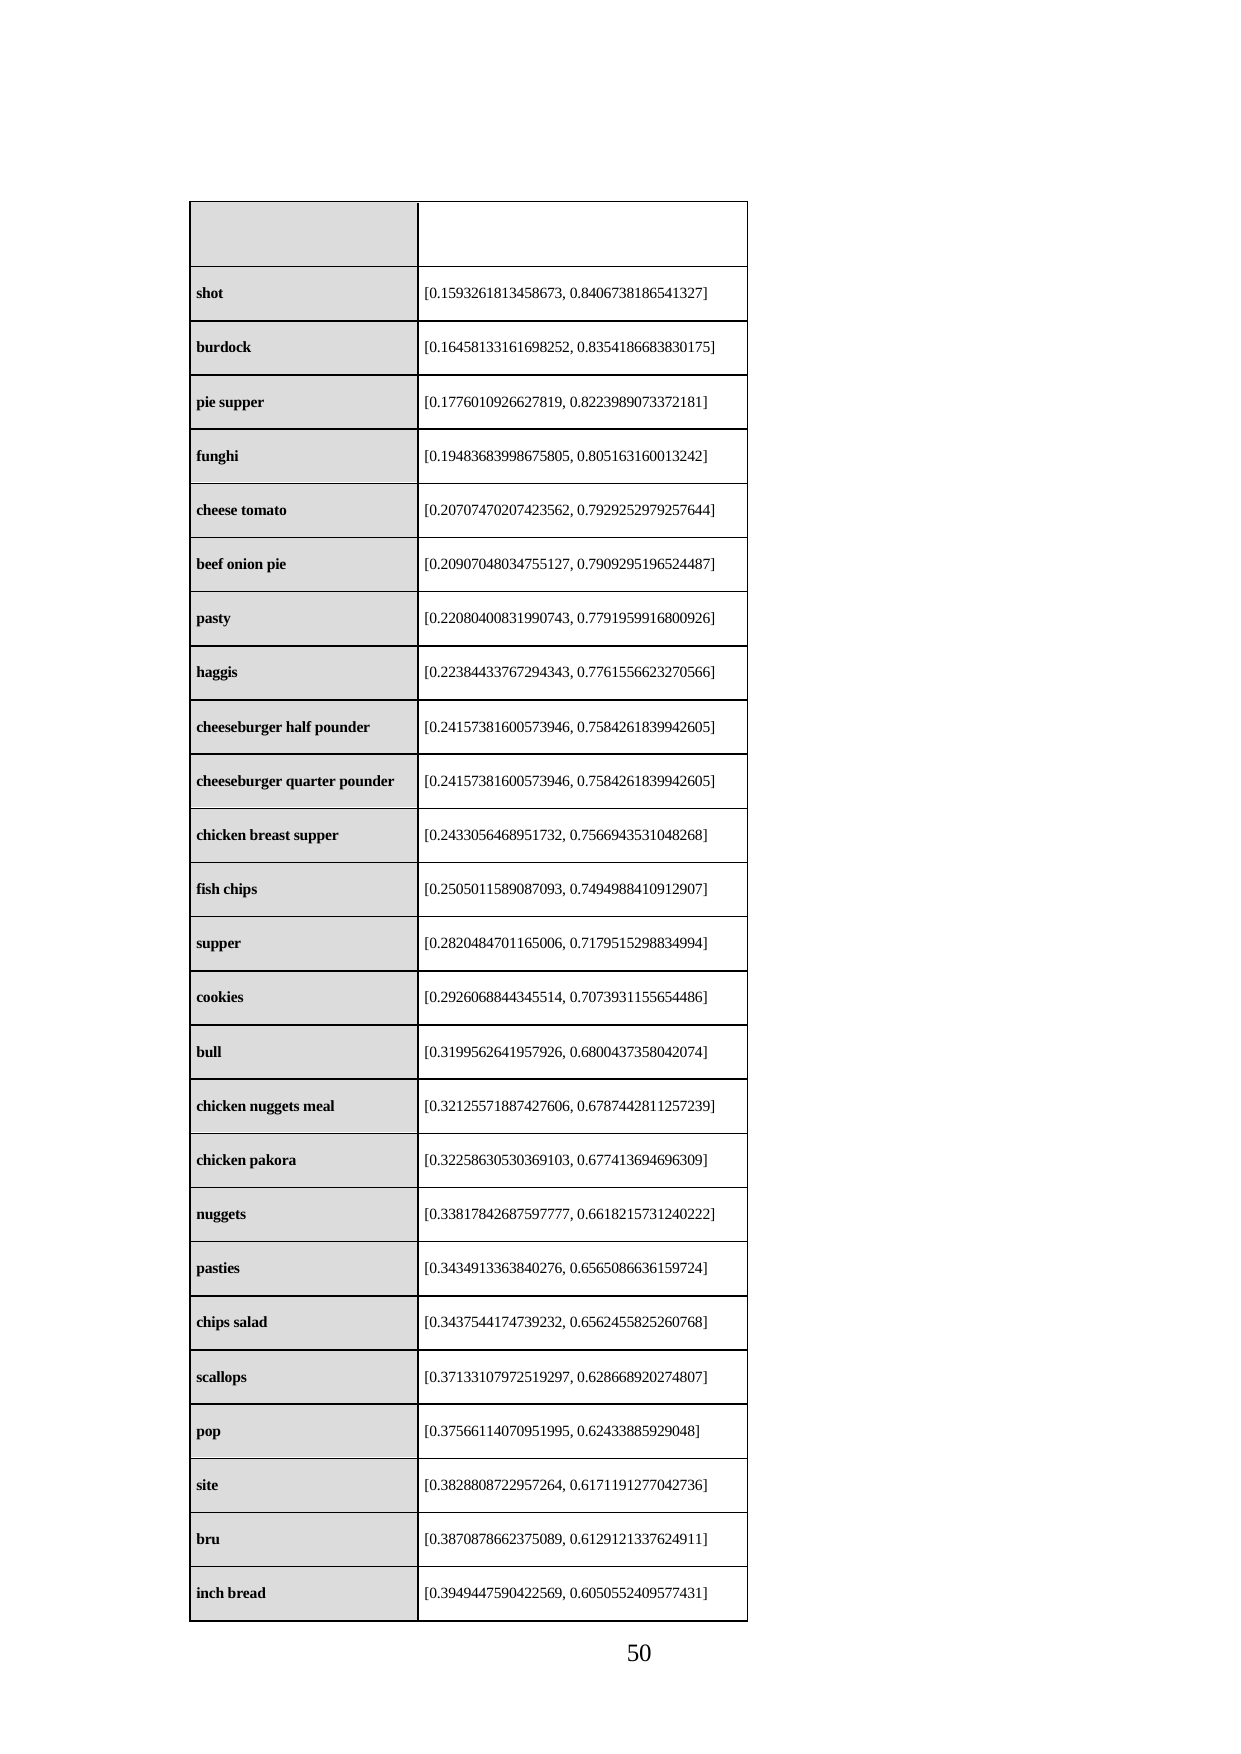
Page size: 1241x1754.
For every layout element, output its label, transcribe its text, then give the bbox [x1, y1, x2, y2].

table_cell pie supper [191, 376, 417, 428]
table_cell cookies [191, 972, 417, 1024]
table_cell [0.3199562641957926, 0.6800437358042074] [419, 1026, 747, 1078]
table_cell cheeseburger half pounder [191, 701, 417, 753]
table_cell [0.2433056468951732, 0.7566943531048268] [419, 809, 747, 862]
table_cell supper [191, 917, 417, 970]
table_cell [0.2505011589087093, 0.7494988410912907] [419, 863, 747, 916]
table_cell [0.3949447590422569, 0.6050552409577431] [419, 1567, 747, 1620]
table_cell king rib [191, 202, 418, 266]
table_cell [0.24157381600573946, 0.7584261839942605] [419, 755, 747, 807]
table_cell scallops [191, 1351, 417, 1403]
table_cell chicken nuggets meal [191, 1080, 417, 1132]
table_cell [0.22384433767294343, 0.7761556623270566] [419, 647, 747, 699]
table_cell [0.37133107972519297, 0.628668920274807] [419, 1351, 747, 1403]
table_cell [0.2820484701165006, 0.7179515298834994] [419, 917, 747, 970]
table_cell [0.19483683998675805, 0.805163160013242] [419, 430, 747, 482]
table_cell pasties [191, 1242, 417, 1295]
table_cell [0.1776010926627819, 0.8223989073372181] [419, 376, 747, 428]
table_cell [0.33817842687597777, 0.6618215731240222] [419, 1188, 747, 1241]
table_cell fish chips [191, 863, 417, 916]
table_cell [0.3828808722957264, 0.6171191277042736] [419, 1459, 747, 1512]
table_cell pasty [191, 592, 417, 645]
table_cell chicken pakora [191, 1134, 417, 1187]
table_cell [0.20907048034755127, 0.7909295196524487] [419, 538, 747, 591]
table_cell [0.37566114070951995, 0.62433885929048] [419, 1405, 747, 1457]
table_cell chicken breast supper [191, 809, 417, 862]
table_cell [0.22080400831990743, 0.7791959916800926] [419, 592, 747, 645]
table_cell chips salad [191, 1297, 417, 1349]
table_cell funghi [191, 430, 417, 482]
table_cell cheese tomato [191, 484, 417, 537]
table_cell [0.3870878662375089, 0.6129121337624911] [419, 1513, 747, 1566]
table_cell [0.1593261813458673, 0.8406738186541327] [419, 267, 747, 320]
table_cell pop [191, 1405, 417, 1457]
table_cell [0.2926068844345514, 0.7073931155654486] [419, 972, 747, 1024]
table_cell [0.32125571887427606, 0.6787442811257239] [419, 1080, 747, 1132]
table_cell [0.16458133161698252, 0.8354186683830175] [419, 322, 747, 374]
table_cell [0.24157381600573946, 0.7584261839942605] [419, 701, 747, 753]
table_cell [0.20707470207423562, 0.7929252979257644] [419, 484, 747, 537]
table_cell haggis [191, 647, 417, 699]
table_cell [0.3437544174739232, 0.6562455825260768] [419, 1297, 747, 1349]
table_cell shot [191, 267, 417, 320]
table_cell bull [191, 1026, 417, 1078]
table_cell cheeseburger quarter pounder [191, 755, 417, 807]
table_cell inch bread [191, 1567, 417, 1620]
table_cell site [191, 1459, 417, 1512]
table_cell bru [191, 1513, 417, 1566]
table_cell [0.3434913363840276, 0.6565086636159724] [419, 1242, 747, 1295]
table_cell nuggets [191, 1188, 417, 1241]
table_cell burdock [191, 322, 417, 374]
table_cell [419, 202, 747, 266]
table_cell beef onion pie [191, 538, 417, 591]
table_cell [0.32258630530369103, 0.677413694696309] [419, 1134, 747, 1187]
